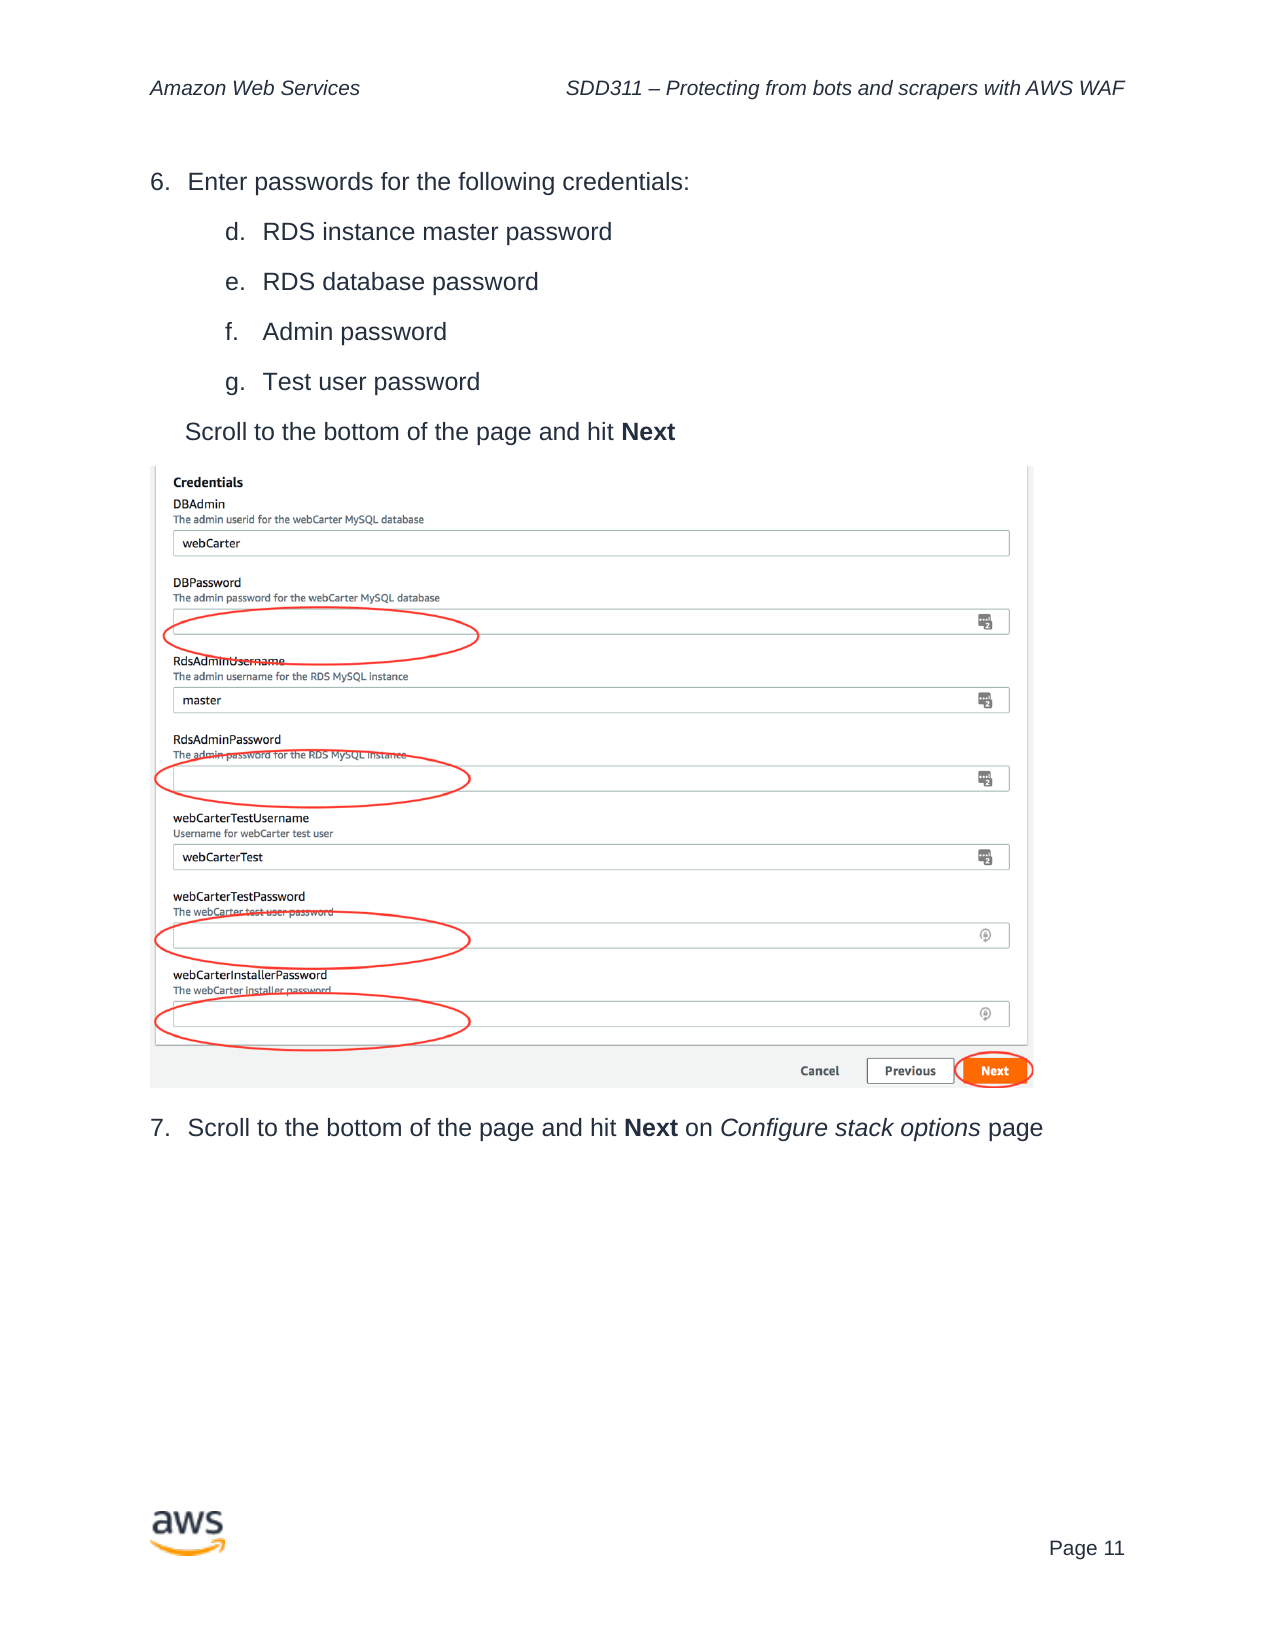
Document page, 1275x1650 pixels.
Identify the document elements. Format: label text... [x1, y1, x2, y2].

list RDS database password [225, 262, 1125, 296]
picture [150, 466, 1034, 1088]
list Scroll to the bottom of the page and hit Next on Configure stack options page [150, 1109, 1125, 1142]
list Admin password [225, 312, 1125, 346]
list RDS instance master password [225, 212, 1125, 246]
text Scroll to the bottom of the page and hit Next [150, 412, 1125, 446]
list Enter passwords for the following credentials: [150, 162, 1125, 196]
list Test user password [225, 362, 1125, 396]
picture [150, 1511, 226, 1556]
